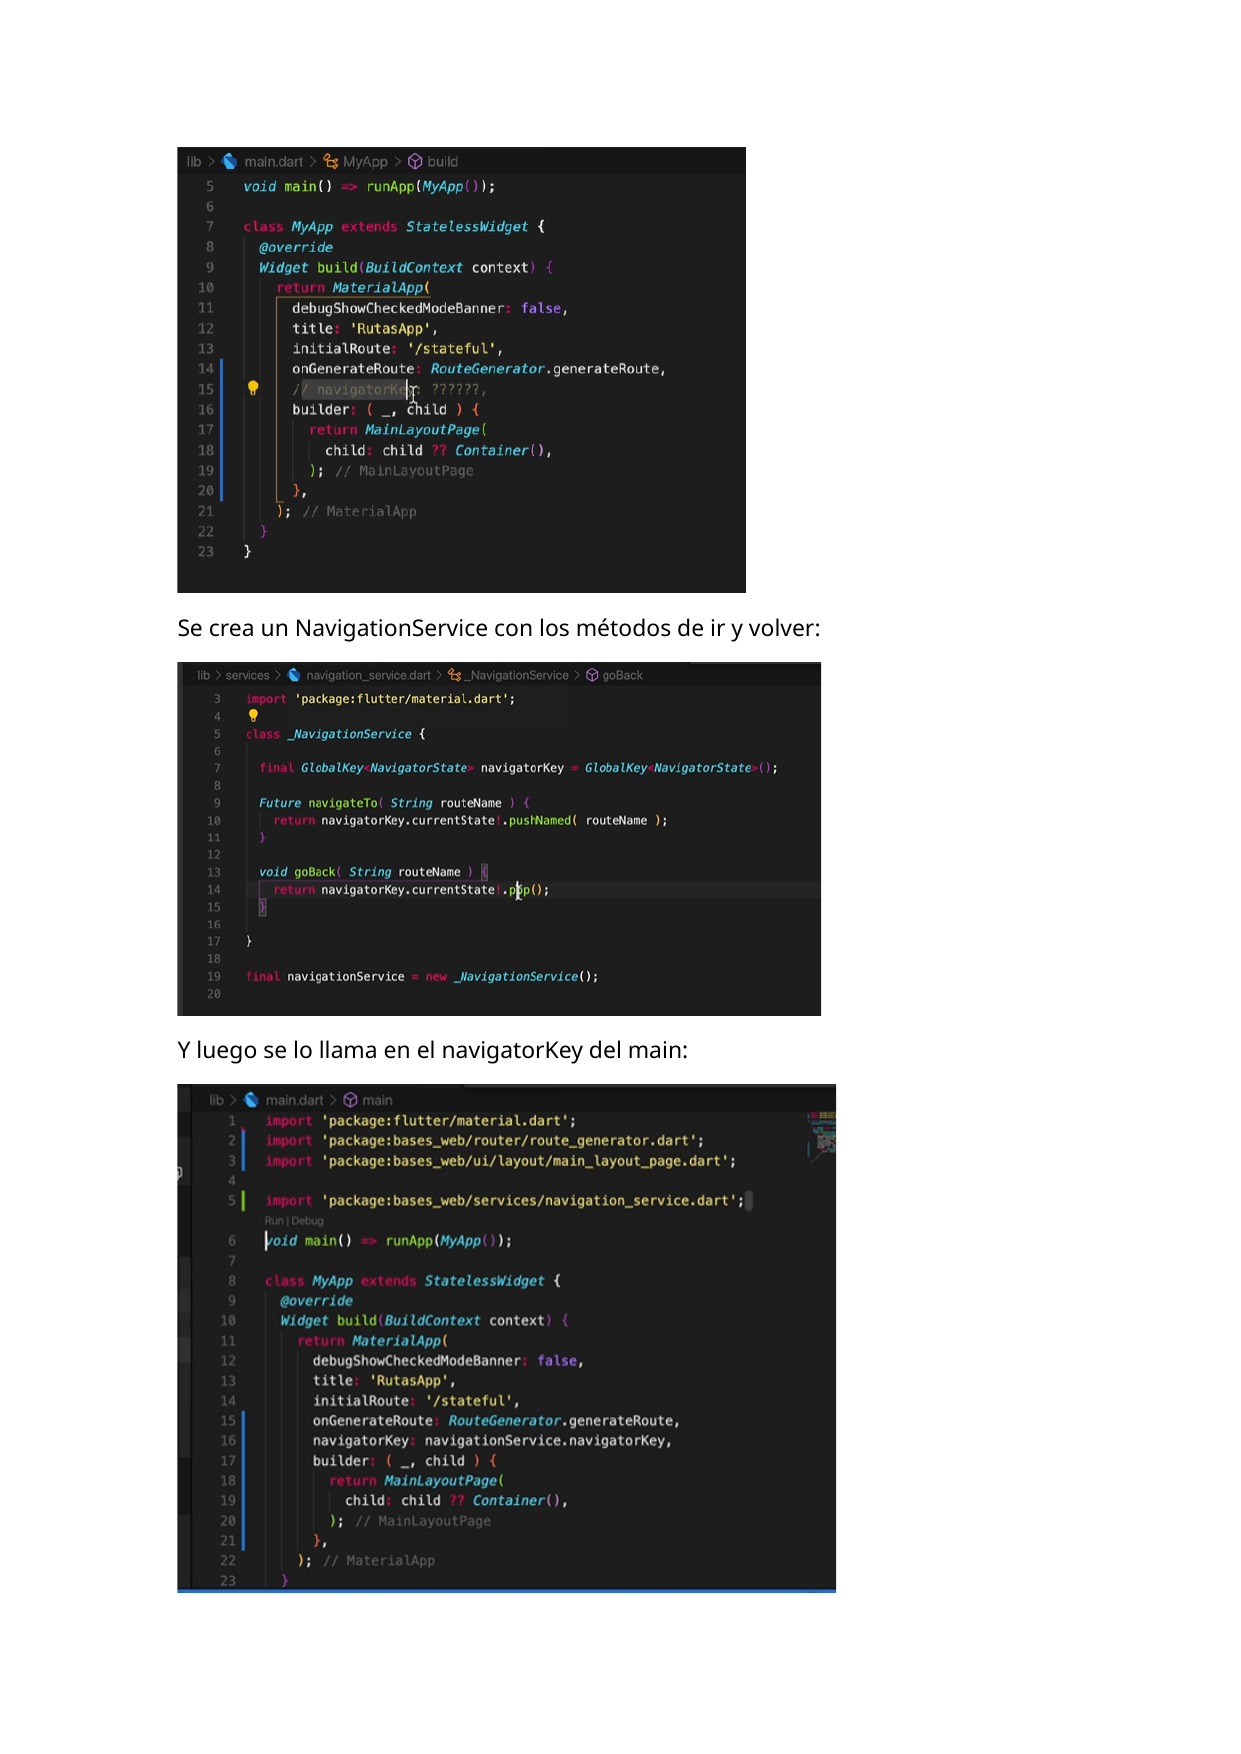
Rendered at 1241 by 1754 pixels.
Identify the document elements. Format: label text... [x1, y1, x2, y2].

picture [177, 1084, 837, 1593]
picture [177, 662, 822, 1016]
picture [177, 147, 746, 593]
text Se crea un NavigationService con los métodos de ir y volver: [177, 612, 1063, 643]
text Y luego se lo llama en el navigatorKey del main: [177, 1034, 1063, 1066]
